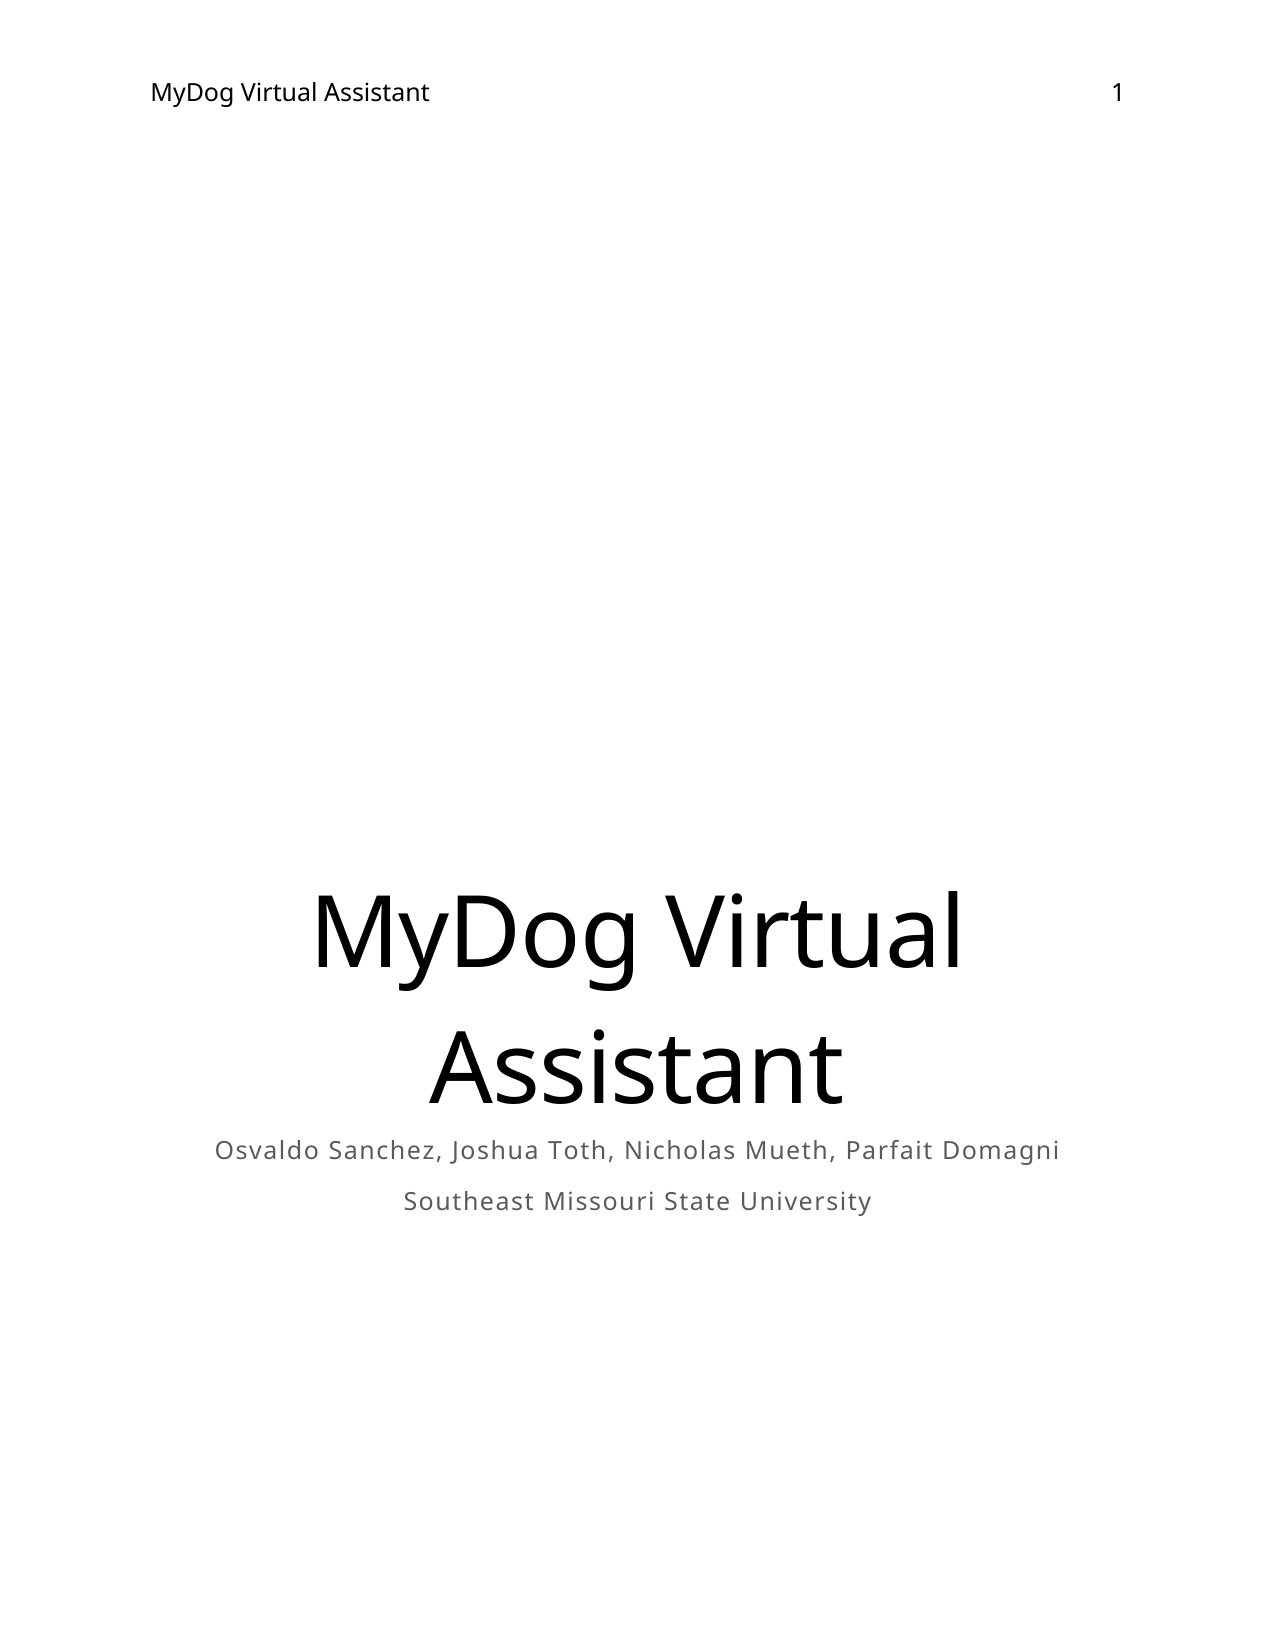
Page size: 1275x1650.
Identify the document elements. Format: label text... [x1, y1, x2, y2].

title MyDog Virtual Assistant [150, 860, 1125, 1133]
subtitle Osvaldo Sanchez, Joshua Toth, Nicholas Mueth, Parfait Domagni [150, 1133, 1125, 1167]
subtitle Southeast Missouri State University [150, 1183, 1125, 1217]
